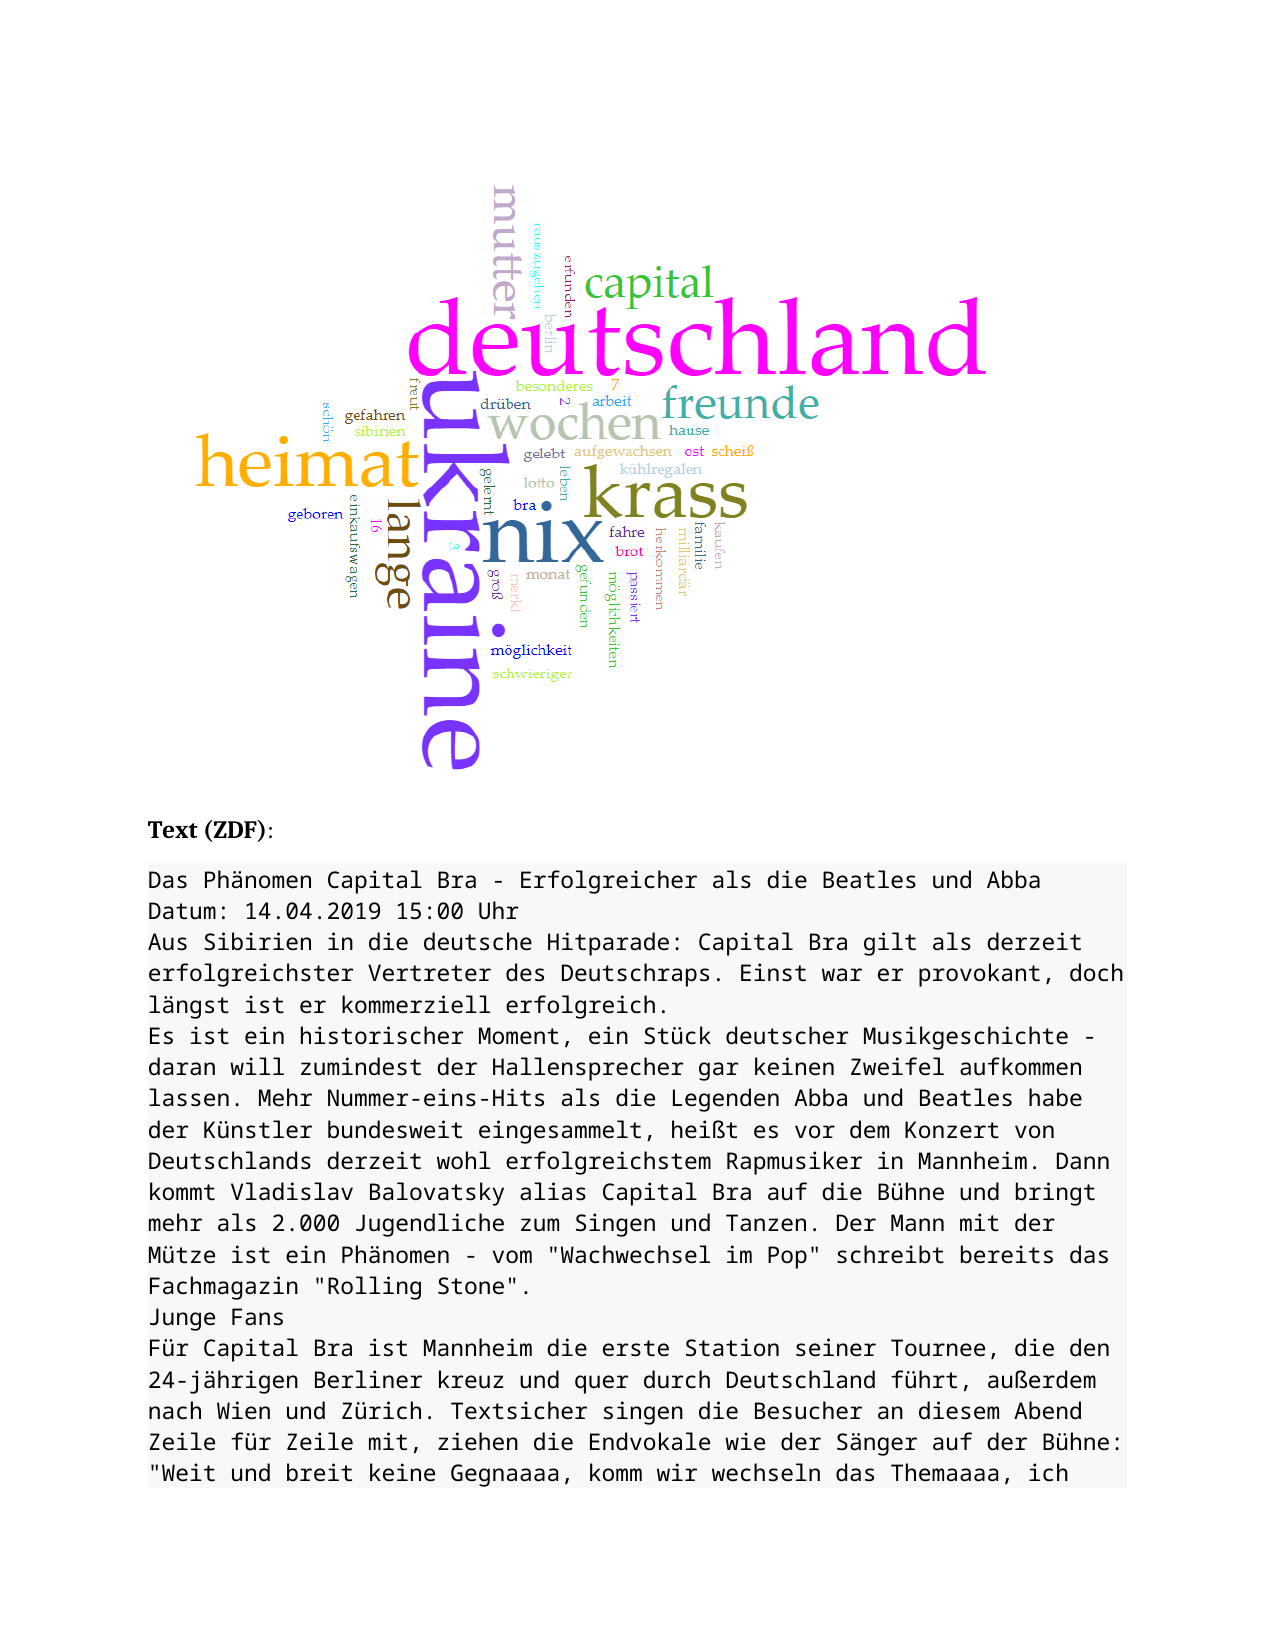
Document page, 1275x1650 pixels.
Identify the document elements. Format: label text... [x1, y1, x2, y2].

picture [147, 147, 1023, 798]
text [148, 863, 1127, 1488]
text Text (ZDF): [148, 816, 1127, 845]
